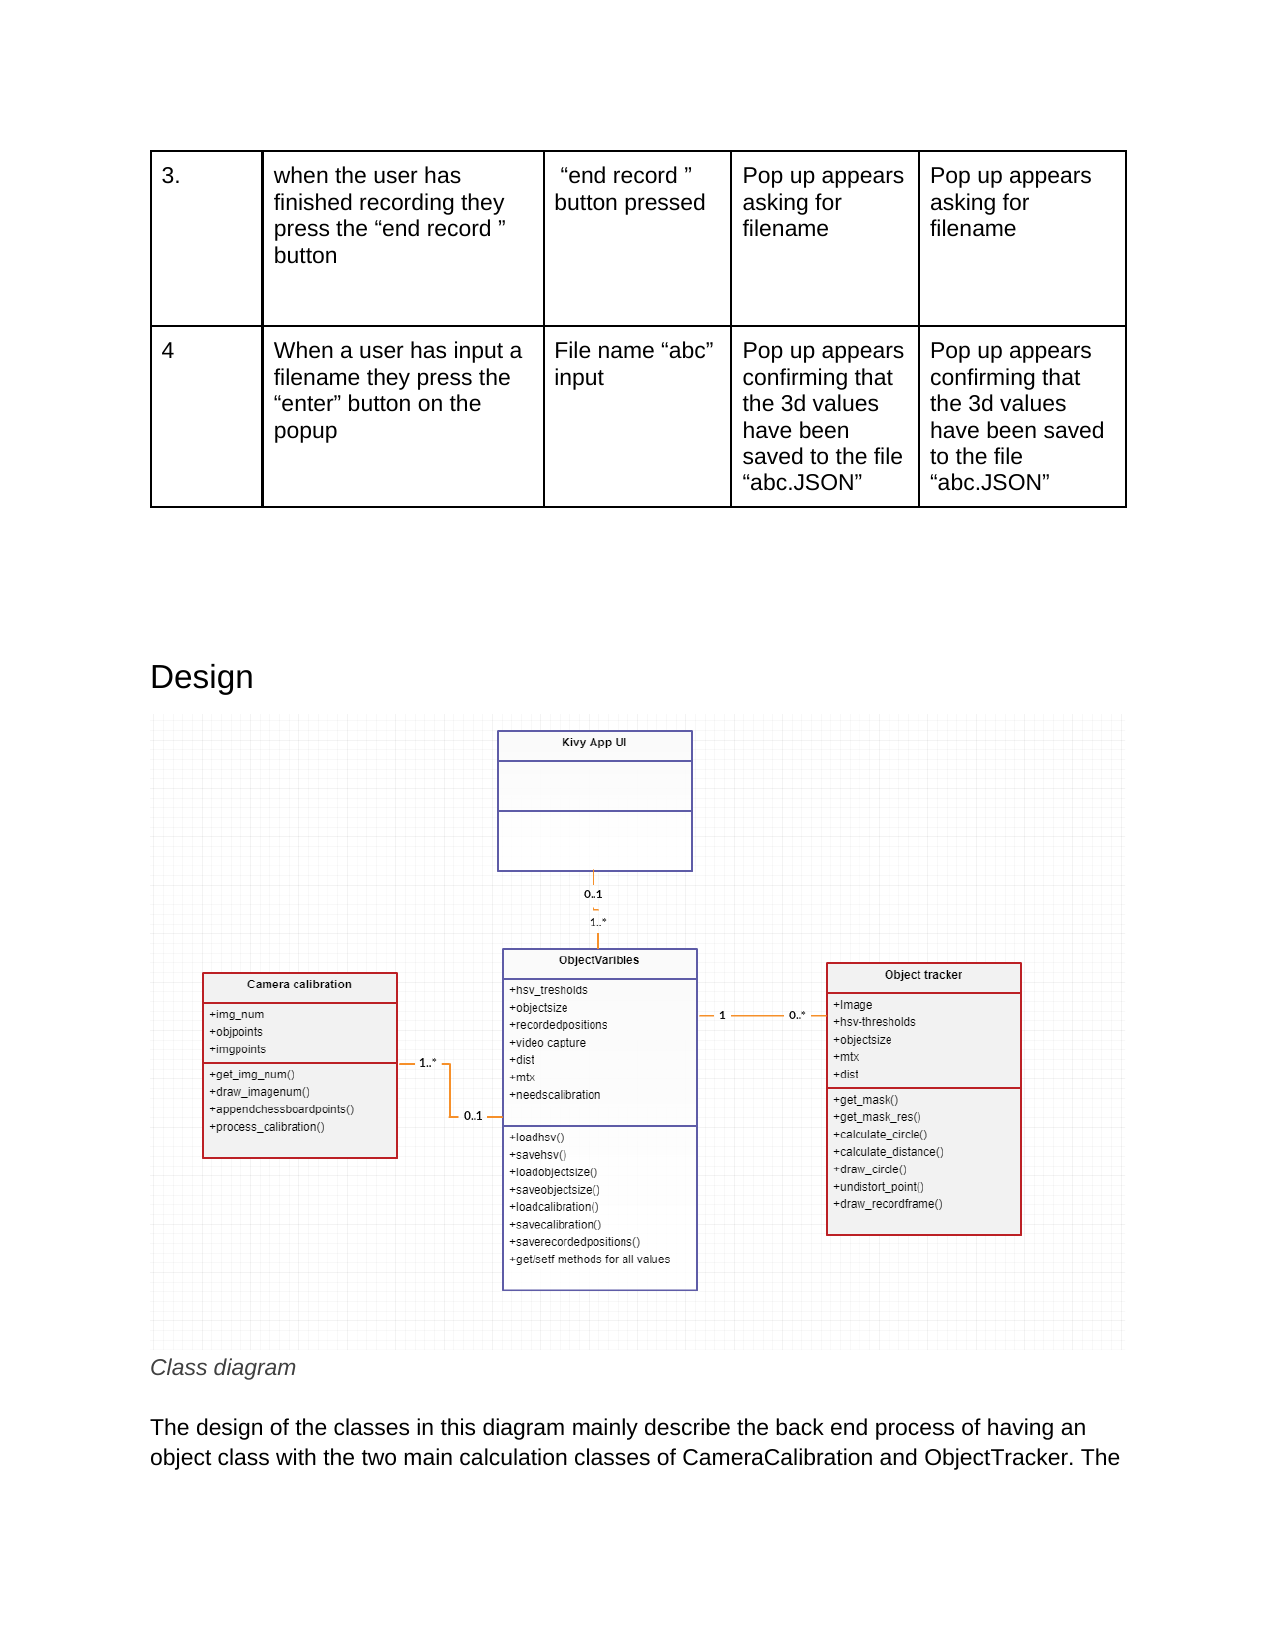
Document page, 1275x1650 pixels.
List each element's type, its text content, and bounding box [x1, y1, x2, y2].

table_cell Pop up appears asking for filename [920, 152, 1125, 325]
table_cell 4 [152, 327, 261, 506]
table_cell When a user has input a filename they press the “enter” button on the popup [264, 327, 543, 506]
text Class diagram [150, 1353, 1125, 1380]
table_cell Pop up appears confirming that the 3d values have been saved to the file “abc.JSON” [732, 327, 918, 506]
picture [150, 714, 1125, 1350]
subtitle Design [150, 657, 1125, 696]
table_cell Pop up appears confirming that the 3d values have been saved to the file “abc.JSON” [920, 327, 1125, 506]
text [150, 1414, 1125, 1470]
table_cell “end record ” button pressed [545, 152, 730, 325]
table_cell when the user has finished recording they press the “end record ” button [264, 152, 543, 325]
table_cell 3. [152, 152, 261, 325]
table_cell File name “abc” input [545, 327, 730, 506]
table_cell Pop up appears asking for filename [732, 152, 918, 325]
